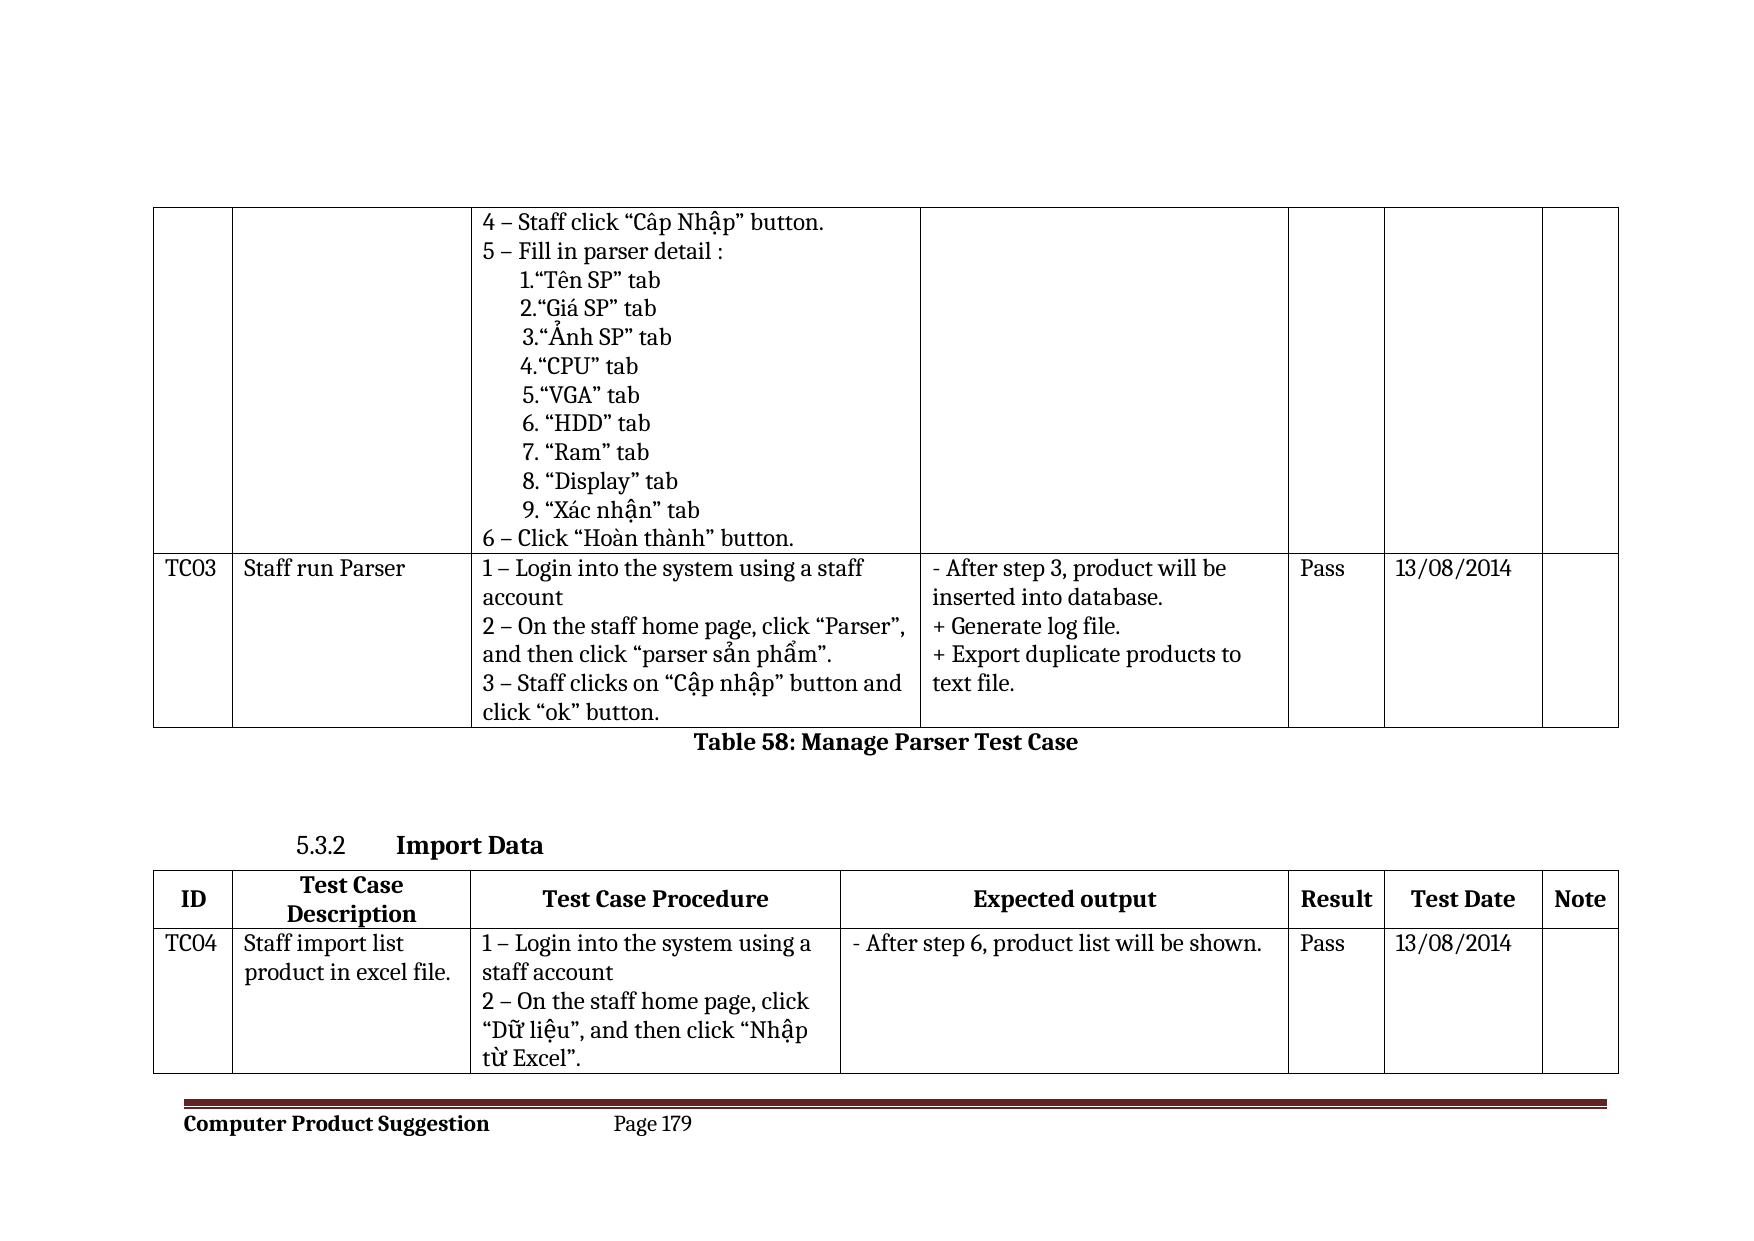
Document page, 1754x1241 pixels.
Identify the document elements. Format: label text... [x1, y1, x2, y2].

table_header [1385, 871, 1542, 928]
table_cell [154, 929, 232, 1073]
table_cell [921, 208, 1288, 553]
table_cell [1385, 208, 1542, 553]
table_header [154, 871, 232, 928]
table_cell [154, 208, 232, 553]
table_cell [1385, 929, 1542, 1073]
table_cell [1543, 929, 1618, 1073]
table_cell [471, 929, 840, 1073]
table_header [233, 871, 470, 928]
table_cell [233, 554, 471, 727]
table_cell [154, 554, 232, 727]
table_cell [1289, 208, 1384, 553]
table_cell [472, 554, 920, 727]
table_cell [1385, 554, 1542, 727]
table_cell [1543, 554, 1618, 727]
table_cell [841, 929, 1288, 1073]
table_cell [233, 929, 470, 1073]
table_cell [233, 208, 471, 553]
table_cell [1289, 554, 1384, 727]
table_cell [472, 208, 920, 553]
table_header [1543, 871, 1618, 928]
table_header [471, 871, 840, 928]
text Table 58: Manage Parser Test Case [165, 728, 1607, 756]
subtitle Import Data [296, 830, 1607, 861]
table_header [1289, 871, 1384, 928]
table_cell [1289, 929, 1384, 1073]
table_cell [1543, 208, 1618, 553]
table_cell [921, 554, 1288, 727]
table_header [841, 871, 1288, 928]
